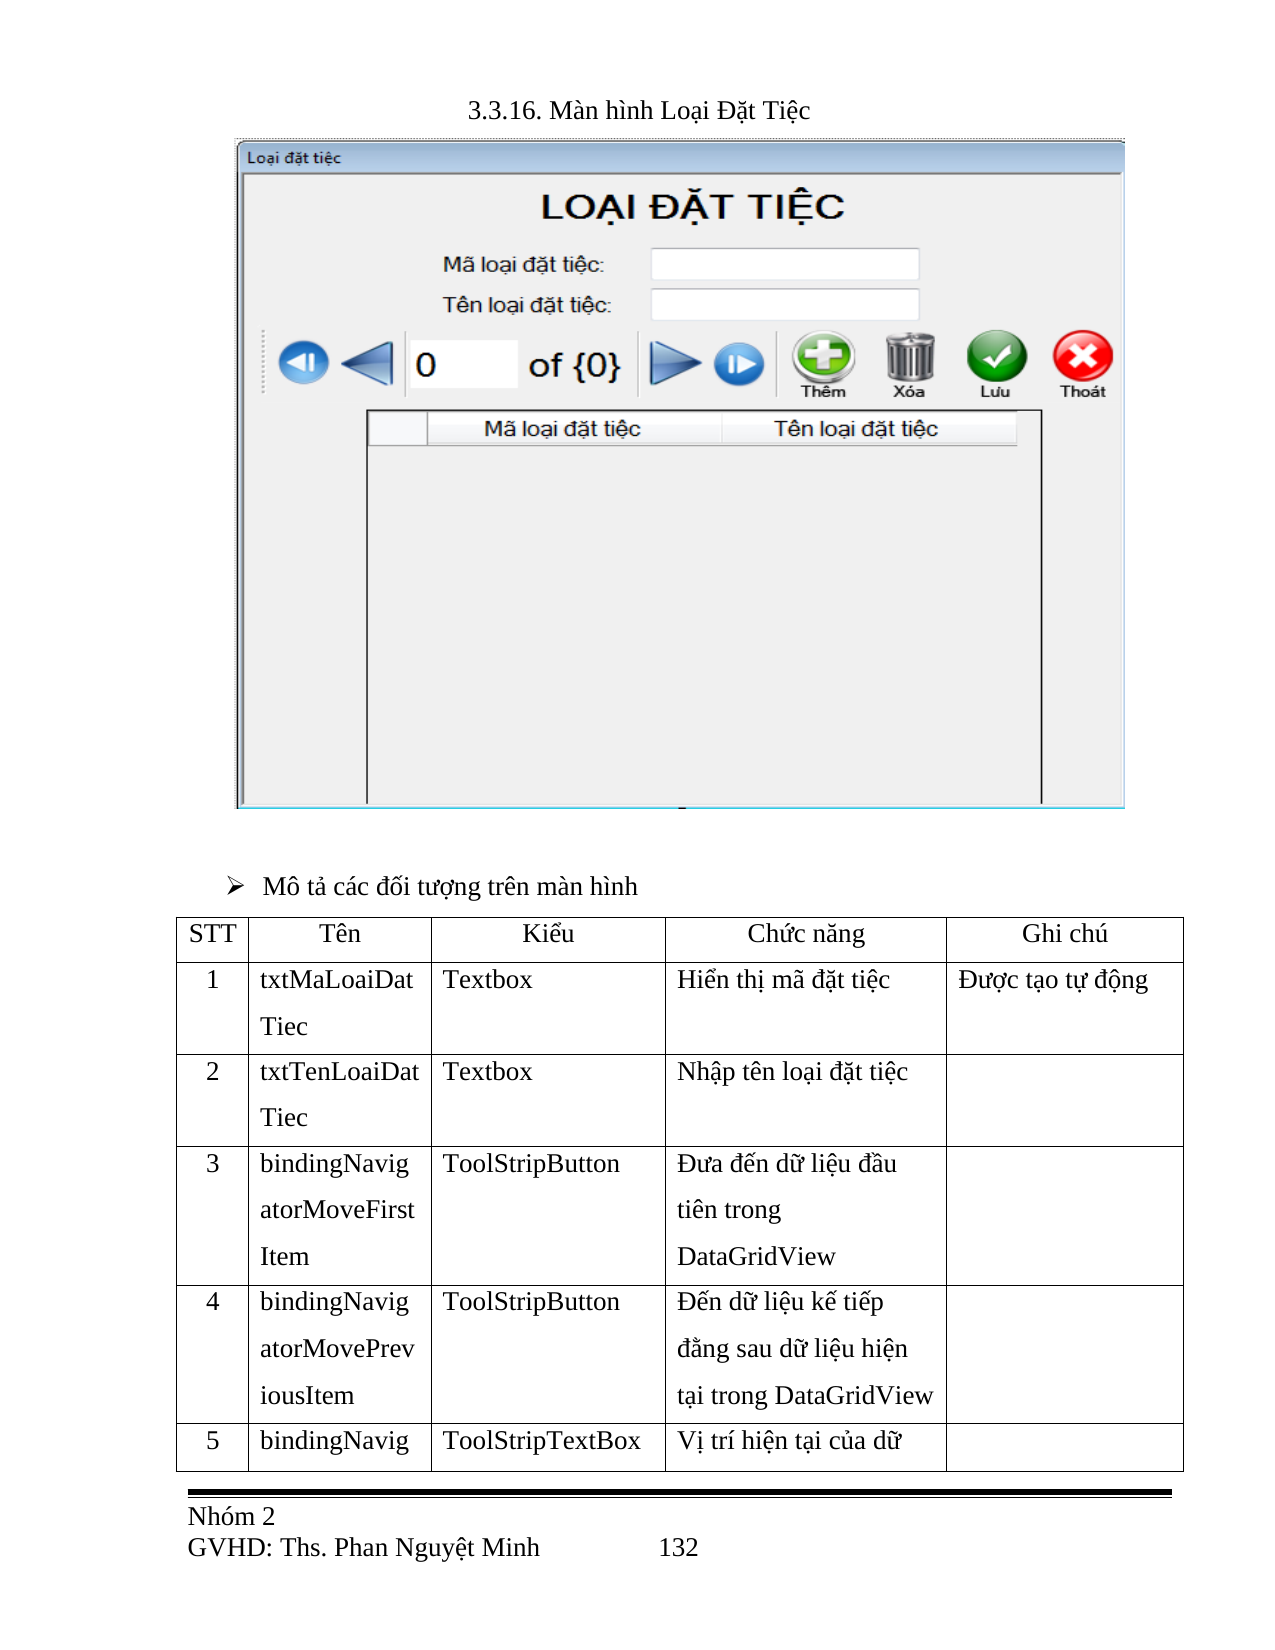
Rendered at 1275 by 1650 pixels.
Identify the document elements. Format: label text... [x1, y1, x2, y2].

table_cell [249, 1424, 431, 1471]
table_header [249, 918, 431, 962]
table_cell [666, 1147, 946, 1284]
list Mô tả các đối tượng trên màn hình [225, 870, 1172, 901]
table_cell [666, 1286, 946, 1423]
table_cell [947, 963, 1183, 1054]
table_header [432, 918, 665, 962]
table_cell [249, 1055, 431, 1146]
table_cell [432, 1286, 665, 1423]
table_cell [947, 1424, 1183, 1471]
picture [234, 138, 1125, 809]
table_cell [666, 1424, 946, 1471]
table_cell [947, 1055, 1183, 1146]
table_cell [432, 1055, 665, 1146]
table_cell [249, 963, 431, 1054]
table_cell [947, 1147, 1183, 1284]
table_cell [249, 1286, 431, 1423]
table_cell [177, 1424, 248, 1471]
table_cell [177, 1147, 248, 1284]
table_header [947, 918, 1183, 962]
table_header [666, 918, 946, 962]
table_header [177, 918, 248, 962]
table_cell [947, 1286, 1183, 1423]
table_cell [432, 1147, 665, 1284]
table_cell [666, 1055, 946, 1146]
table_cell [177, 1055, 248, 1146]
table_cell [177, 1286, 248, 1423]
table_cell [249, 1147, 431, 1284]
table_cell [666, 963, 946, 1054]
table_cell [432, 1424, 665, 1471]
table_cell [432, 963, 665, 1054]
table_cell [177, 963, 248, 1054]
